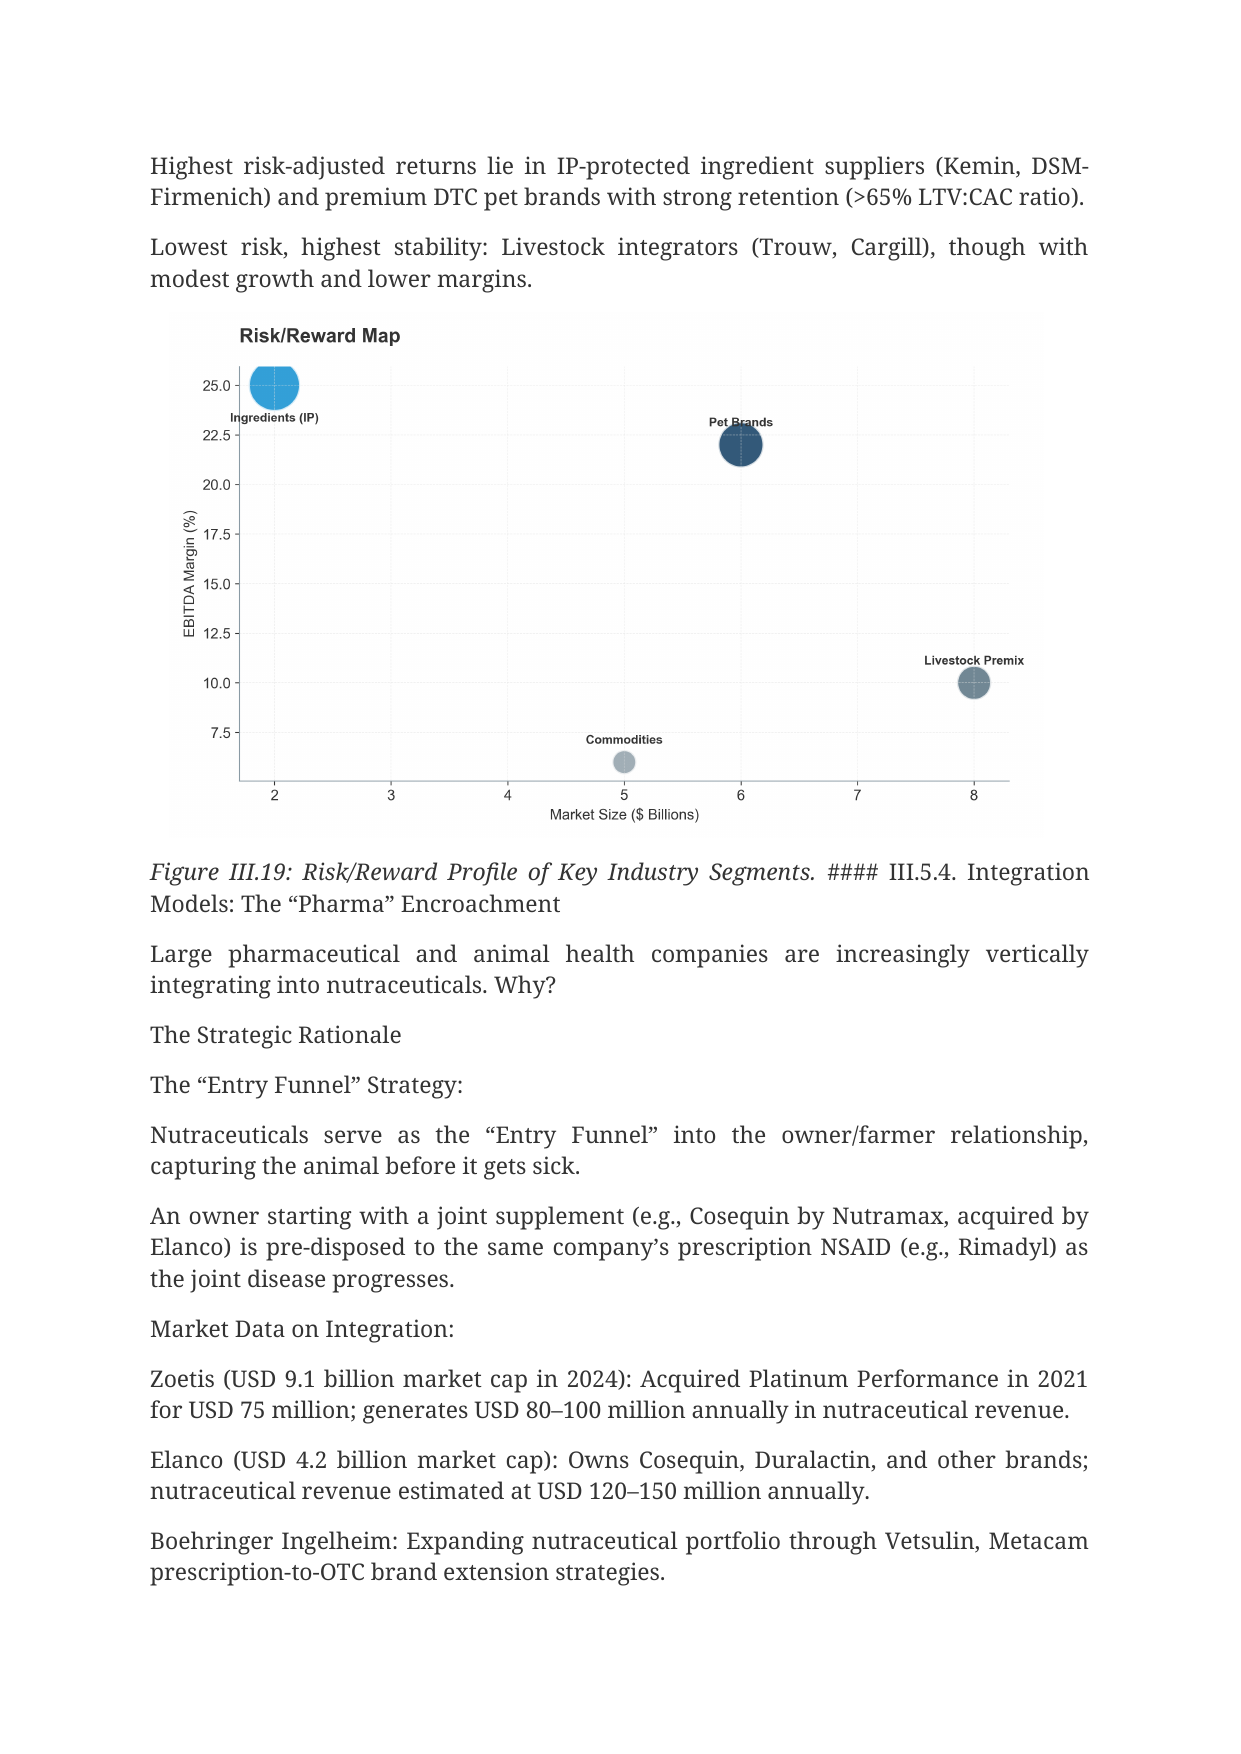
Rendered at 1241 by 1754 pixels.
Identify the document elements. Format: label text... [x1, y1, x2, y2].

text Nutraceuticals serve as the “Entry Funnel” into the owner/farmer relationship, capturing the animal before it gets sick. [150, 1119, 1090, 1181]
text Market Data on Integration: [150, 1312, 1090, 1344]
text Zoetis (USD 9.1 billion market cap in 2024): Acquired Platinum Performance in 2021 for USD 75 million; generates USD 80–100 million annually in nutraceutical revenue. [150, 1362, 1090, 1425]
text Elanco (USD 4.2 billion market cap): Owns Cosequin, Duralactin, and other brands; nutraceutical revenue estimated at USD 120–150 million annually. [150, 1444, 1090, 1506]
text Large pharmaceutical and animal health companies are increasingly vertically integrating into nutraceuticals. Why? [150, 937, 1090, 1000]
picture [168, 312, 1044, 838]
text Lowest risk, highest stability: Livestock integrators (Trouw, Cargill), though with modest growth and lower margins. [150, 231, 1090, 294]
text The “Entry Funnel” Strategy: [150, 1069, 1090, 1100]
text The Strategic Rationale [150, 1019, 1090, 1050]
text Figure III.19: Risk/Reward Profile of Key Industry Segments. #### III.5.4. Integration Models: The “Pharma” Encroachment [150, 856, 1090, 919]
text Highest risk-adjusted returns lie in IP-protected ingredient suppliers (Kemin, DSM-Firmenich) and premium DTC pet brands with strong retention (>65% LTV:CAC ratio). [150, 150, 1090, 212]
text Boehringer Ingelheim: Expanding nutraceutical portfolio through Vetsulin, Metacam prescription-to-OTC brand extension strategies. [150, 1525, 1090, 1587]
text An owner starting with a joint supplement (e.g., Cosequin by Nutramax, acquired by Elanco) is pre-disposed to the same company’s prescription NSAID (e.g., Rimadyl) as the joint disease progresses. [150, 1200, 1090, 1294]
